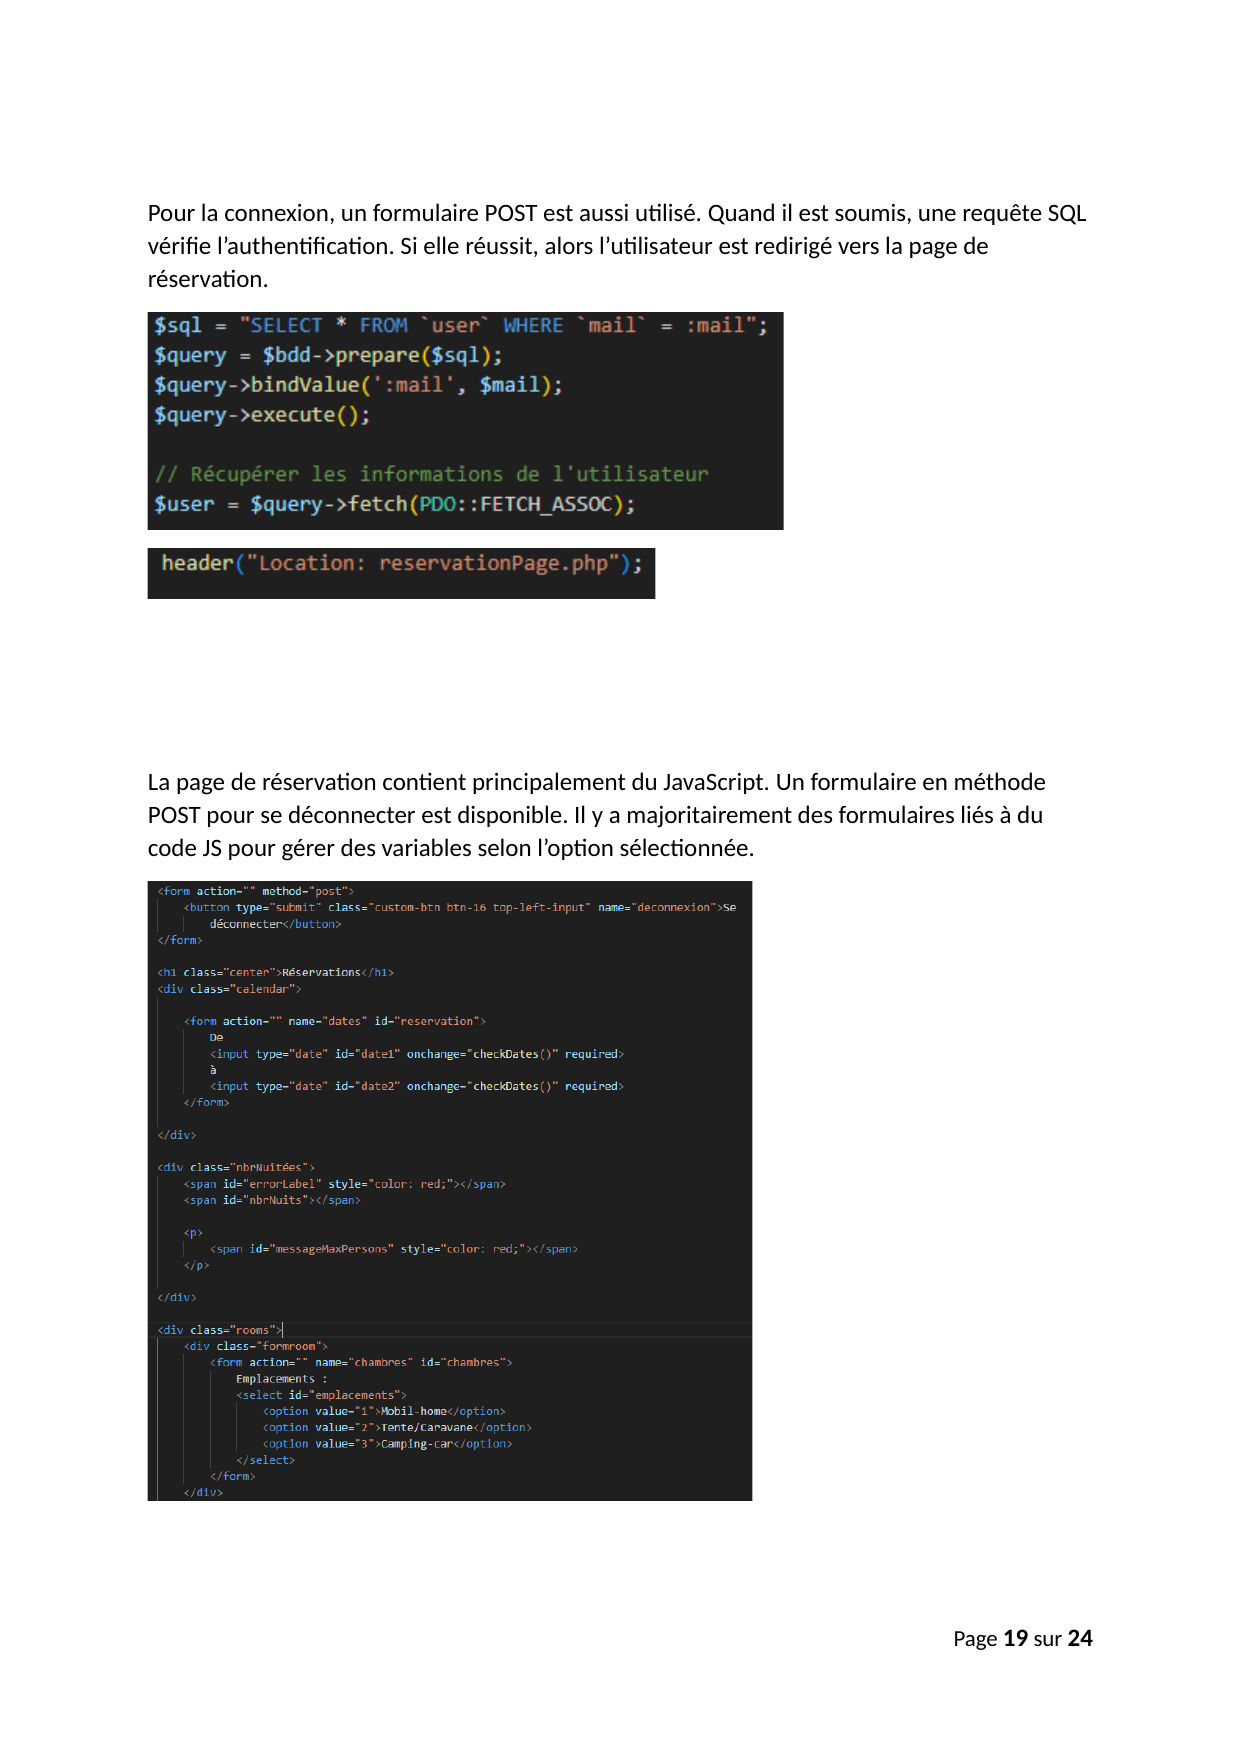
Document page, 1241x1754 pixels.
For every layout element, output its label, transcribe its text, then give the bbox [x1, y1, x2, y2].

picture [147, 548, 656, 599]
picture [147, 312, 784, 530]
text Pour la connexion, un formulaire POST est aussi utilisé. Quand il est soumis, une requête SQL vérifie l’authentification. Si elle réussit, alors l’utilisateur est redirigé vers la page de réservation. [148, 197, 1093, 293]
text La page de réservation contient principalement du JavaScript. Un formulaire en méthode POST pour se déconnecter est disponible. Il y a majoritairement des formulaires liés à du code JS pour gérer des variables selon l’option sélectionnée. [148, 766, 1093, 863]
picture [147, 881, 753, 1501]
